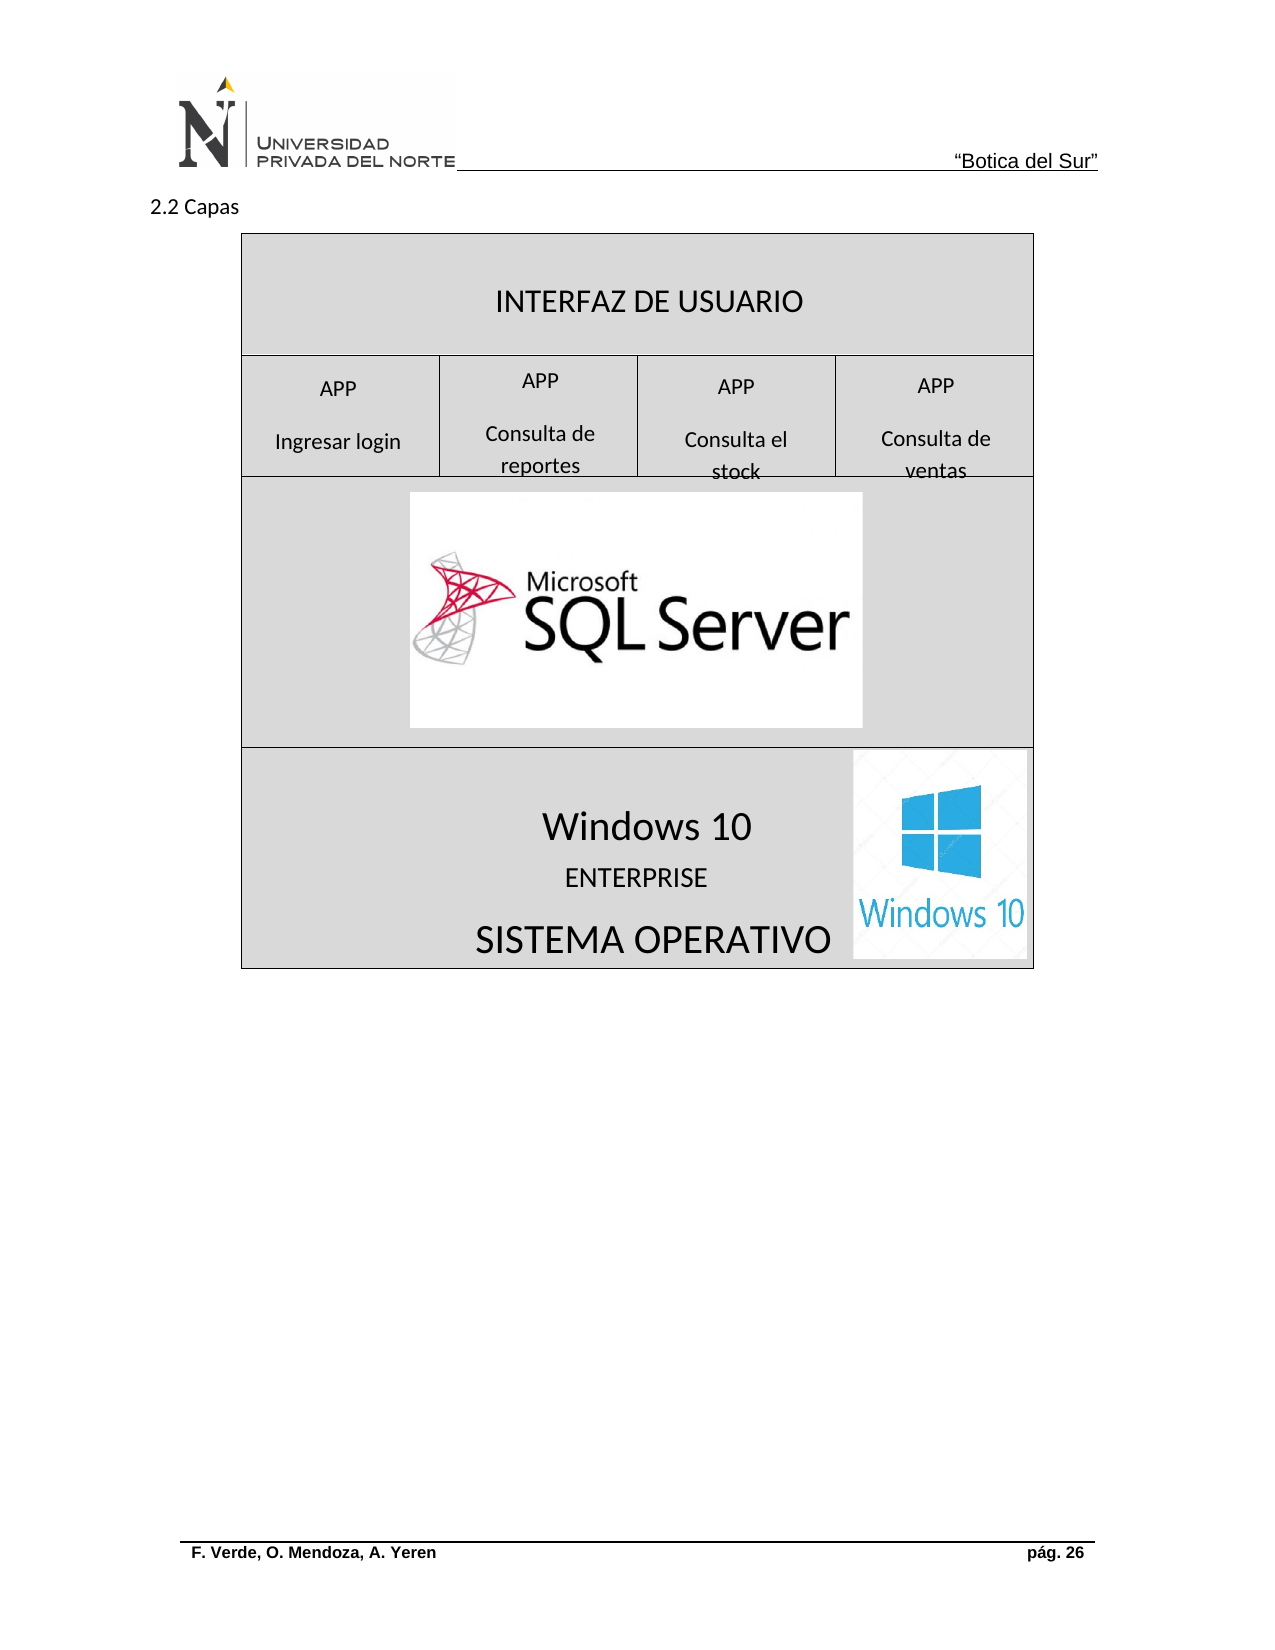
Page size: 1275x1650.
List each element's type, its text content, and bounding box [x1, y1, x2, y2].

table_cell [242, 748, 1033, 968]
table_cell [242, 477, 1033, 747]
table_cell [242, 356, 439, 476]
table_header [242, 234, 1033, 354]
table_cell [440, 356, 637, 476]
text 2.2 Capas [150, 192, 1125, 221]
table_cell [836, 356, 1033, 476]
picture [177, 73, 458, 169]
picture [851, 750, 1027, 957]
table_cell [638, 356, 835, 476]
picture [410, 492, 863, 728]
